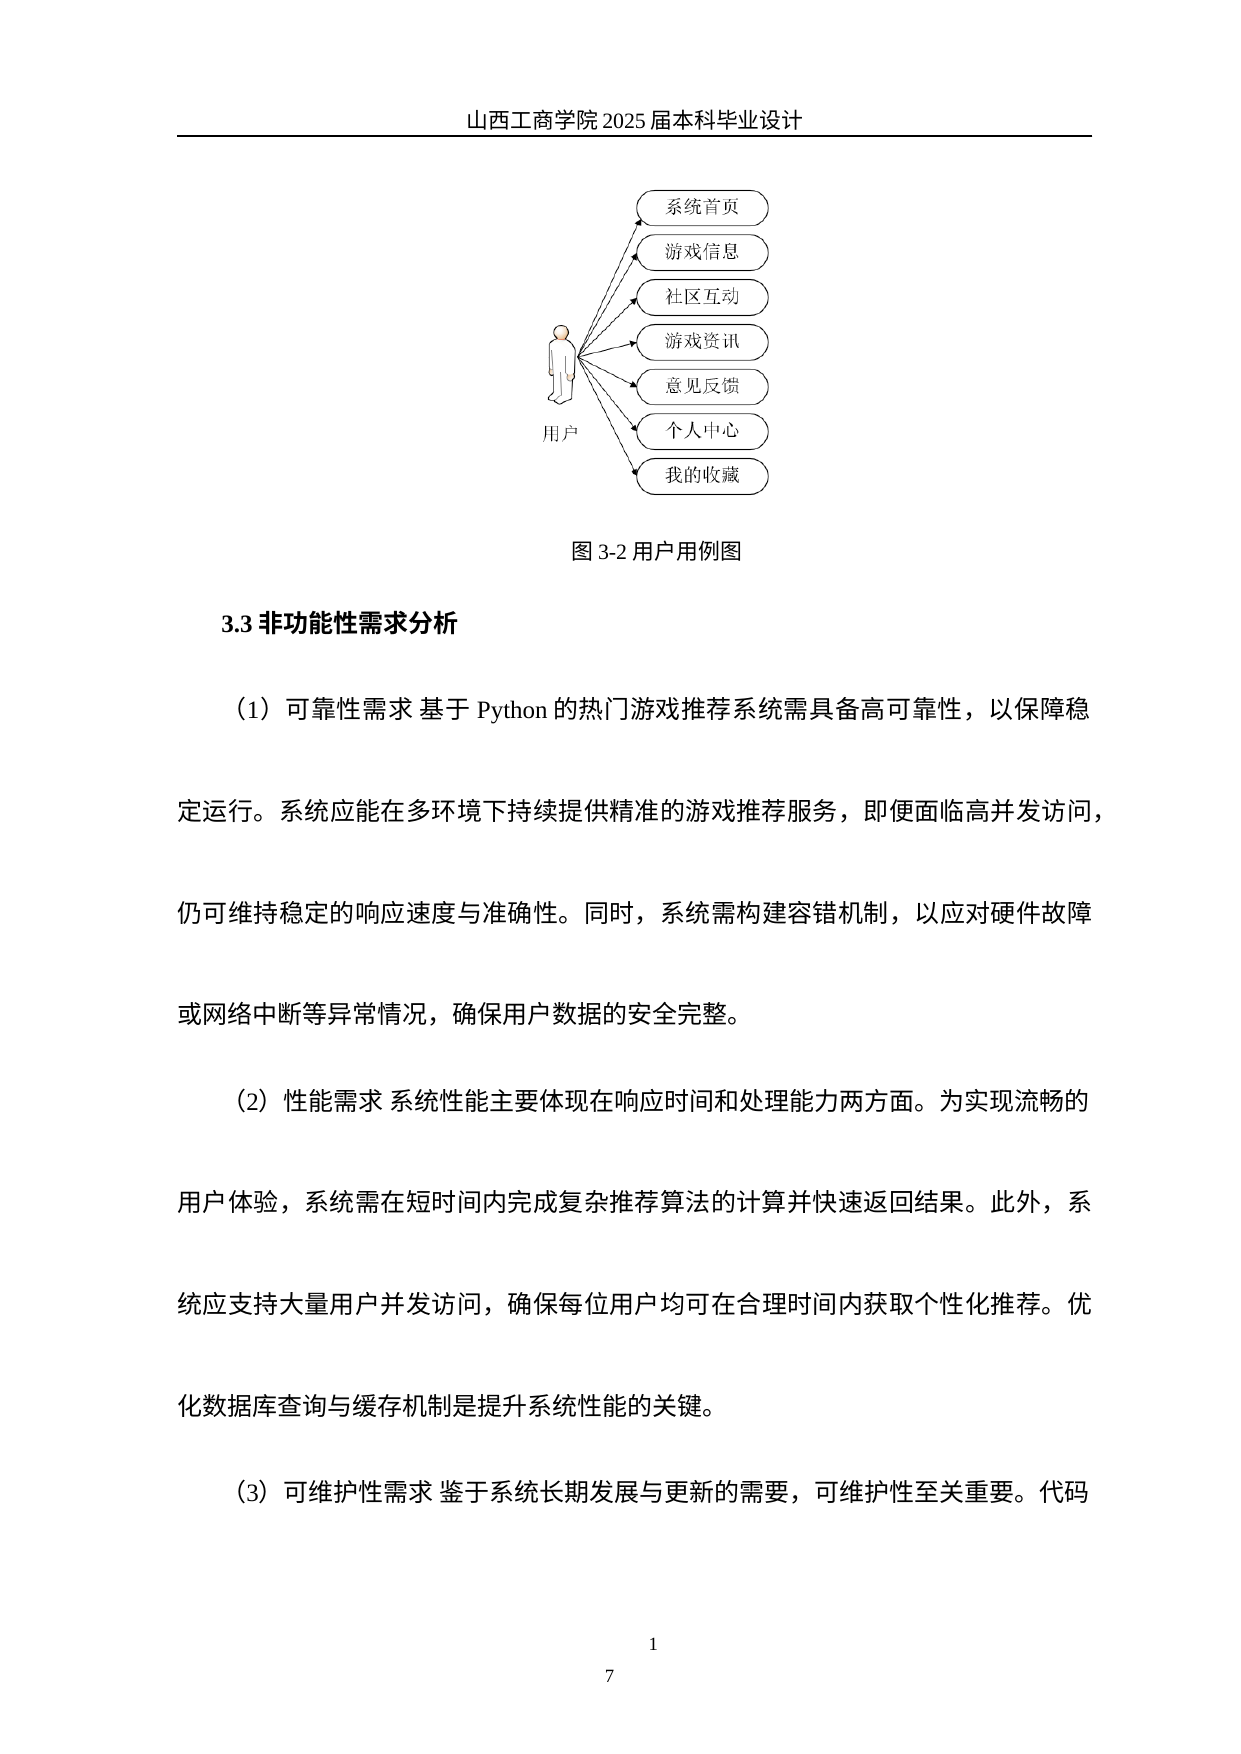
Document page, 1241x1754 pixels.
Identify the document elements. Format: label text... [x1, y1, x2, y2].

text 图3-2 用户用例图 [177, 532, 1092, 566]
text （2）性能需求 系统性能主要体现在响应时间和处理能力两方面。为实现流畅的用户体验，系统需在短时间内完成复杂推荐算法的计算并快速返回结果。此外，系统应支持大量用户并发访问，确保每位用户均可在合理时间内获取个性化推荐。优化数据库查询与缓存机制是提升系统性能的关键。 [177, 1065, 1092, 1439]
subtitle 3.3 非功能性需求分析 [177, 587, 1092, 655]
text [177, 1457, 1092, 1525]
text （1）可靠性需求 基于Python的热门游戏推荐系统需具备高可靠性，以保障稳定运行。系统应能在多环境下持续提供精准的游戏推荐服务，即便面临高并发访问，仍可维持稳定的响应速度与准确性。同时，系统需构建容错机制，以应对硬件故障或网络中断等异常情况，确保用户数据的安全完整。 [177, 673, 1092, 1047]
picture [536, 178, 777, 509]
